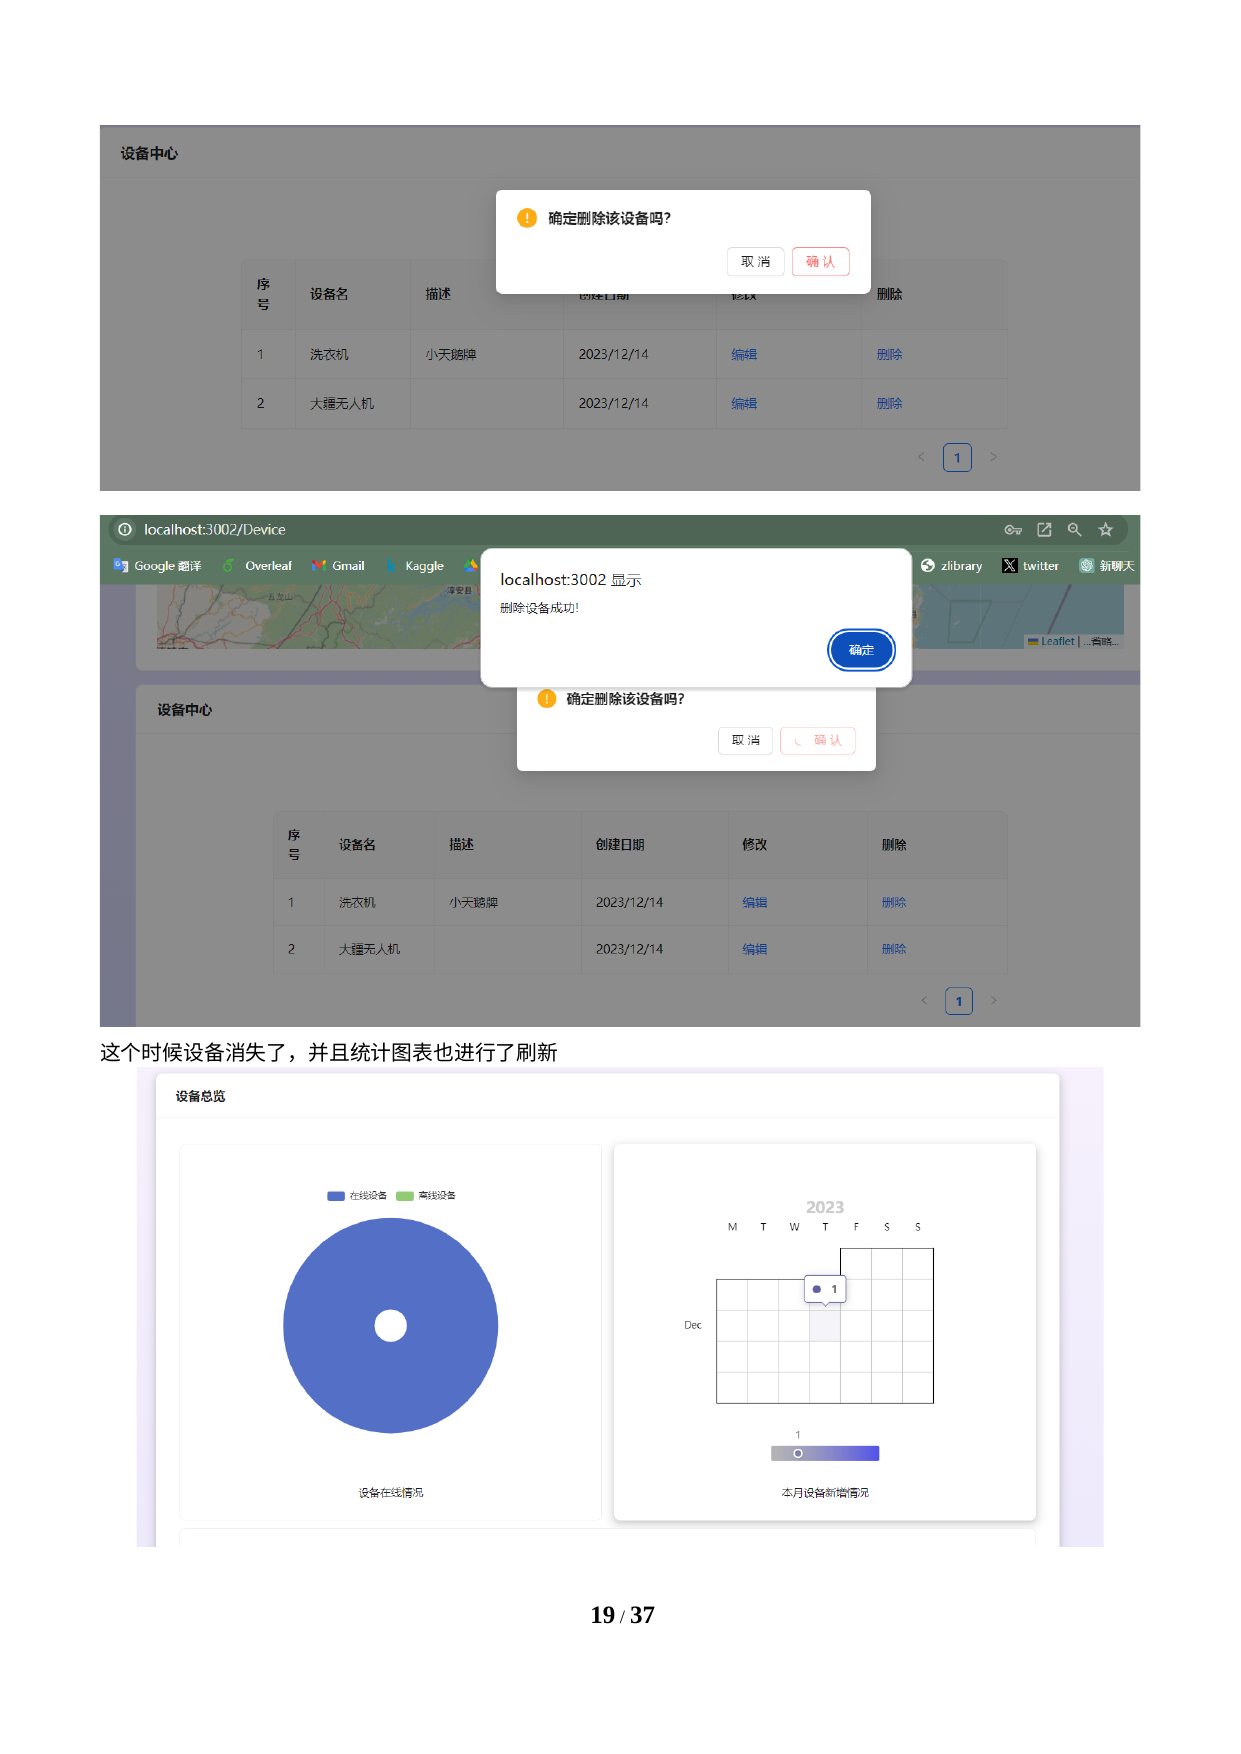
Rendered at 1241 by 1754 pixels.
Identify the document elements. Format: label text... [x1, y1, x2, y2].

picture [99, 125, 1141, 491]
picture [136, 1067, 1104, 1547]
picture [99, 515, 1141, 1027]
text 这个时候设备消失了，并且统计图表也进行了刷新 [100, 1035, 1140, 1068]
